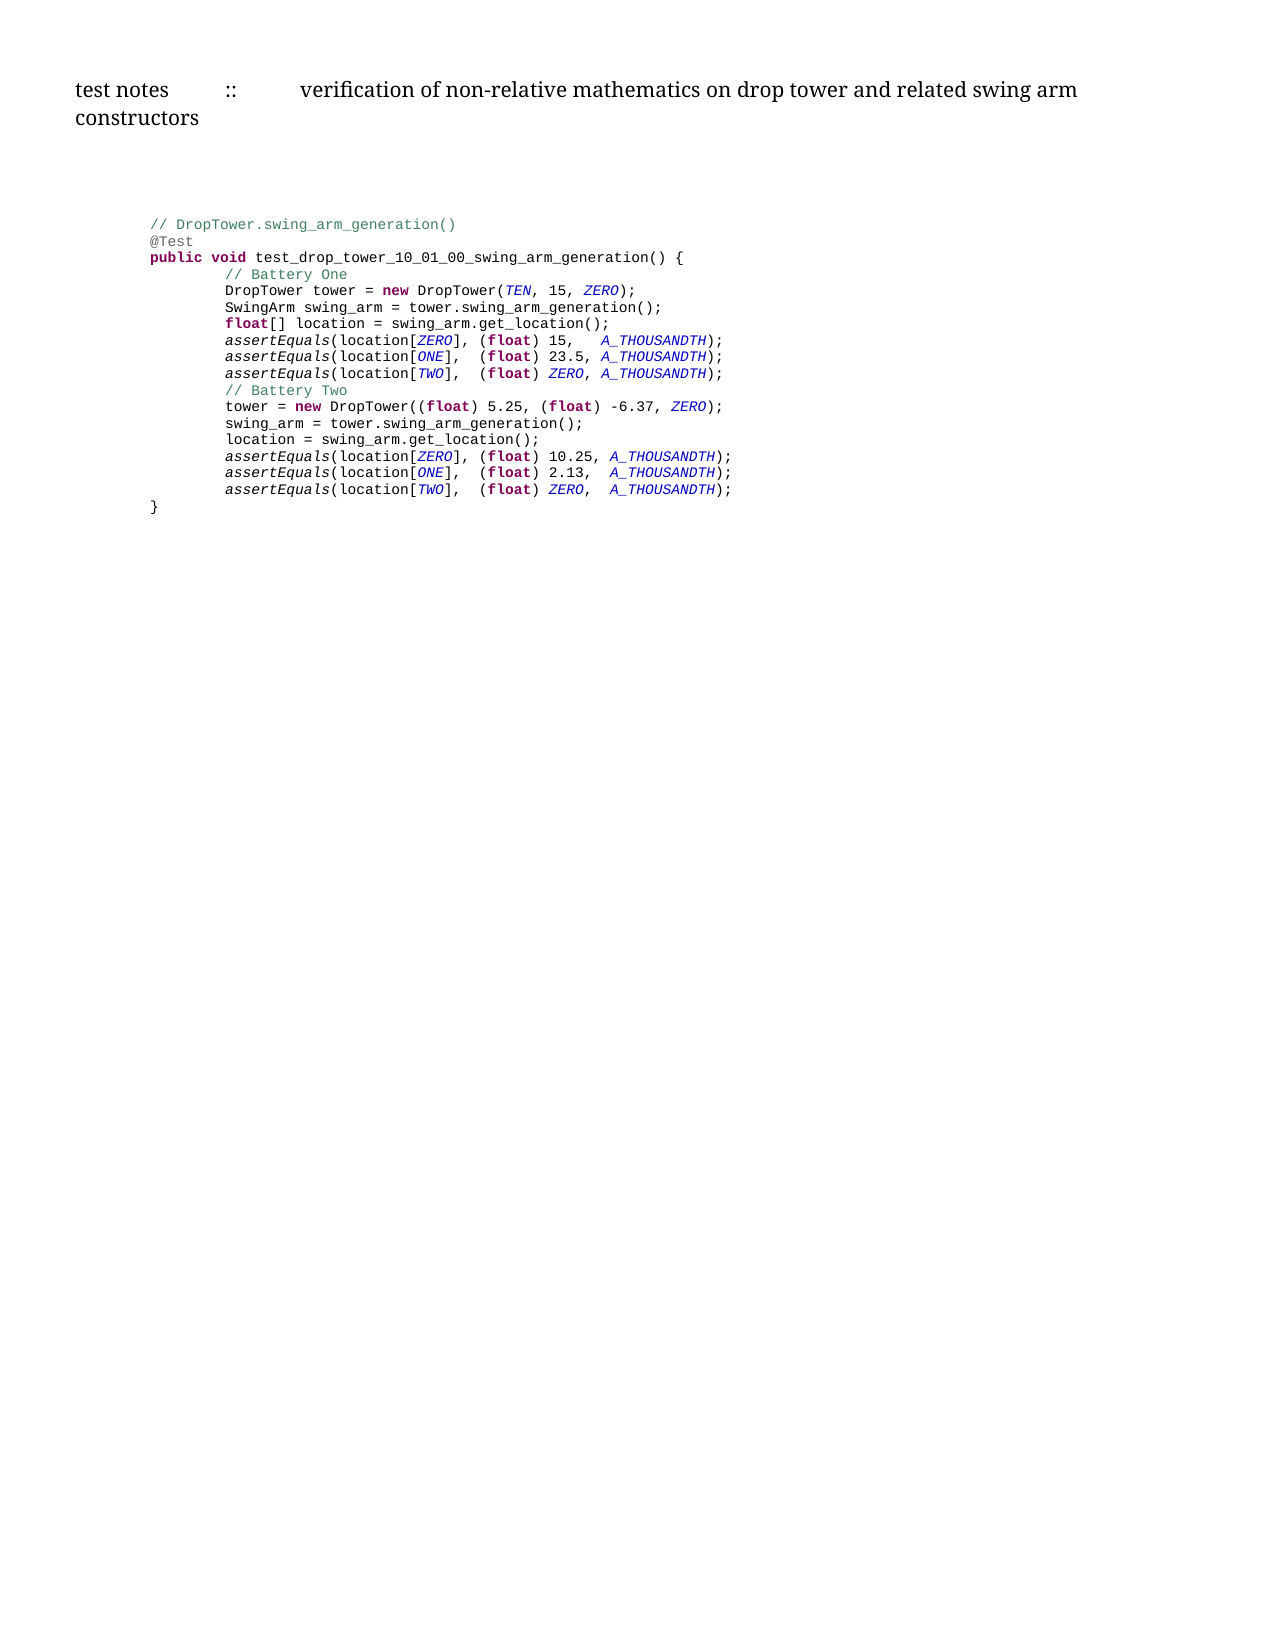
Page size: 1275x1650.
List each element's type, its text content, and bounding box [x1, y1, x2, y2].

text // Battery Two [75, 383, 1200, 399]
text swing_arm = tower.swing_arm_generation(); [75, 416, 1200, 432]
text SwingArm swing_arm = tower.swing_arm_generation(); [75, 300, 1200, 317]
text tower = new DropTower((float) 5.25, (float) -6.37, ZERO); [75, 399, 1200, 416]
text assertEquals(location[TWO], (float) ZERO, A_THOUSANDTH); [75, 366, 1200, 383]
text float[] location = swing_arm.get_location(); [75, 317, 1200, 333]
text } [75, 499, 1200, 515]
text // Battery One [75, 267, 1200, 283]
text assertEquals(location[ZERO], (float) 15, A_THOUSANDTH); [75, 333, 1200, 350]
text public void test_drop_tower_10_01_00_swing_arm_generation() { [75, 250, 1200, 267]
text test notes :: verification of non-relative mathematics on drop tower and related swing arm constructors [75, 75, 1200, 132]
text assertEquals(location[ZERO], (float) 10.25, A_THOUSANDTH); [75, 449, 1200, 466]
text @Test [75, 234, 1200, 250]
text DropTower tower = new DropTower(TEN, 15, ZERO); [75, 283, 1200, 300]
text assertEquals(location[ONE], (float) 2.13, A_THOUSANDTH); [75, 466, 1200, 482]
text assertEquals(location[ONE], (float) 23.5, A_THOUSANDTH); [75, 350, 1200, 366]
text assertEquals(location[TWO], (float) ZERO, A_THOUSANDTH); [75, 482, 1200, 499]
text location = swing_arm.get_location(); [75, 432, 1200, 449]
text // DropTower.swing_arm_generation() [75, 217, 1200, 234]
